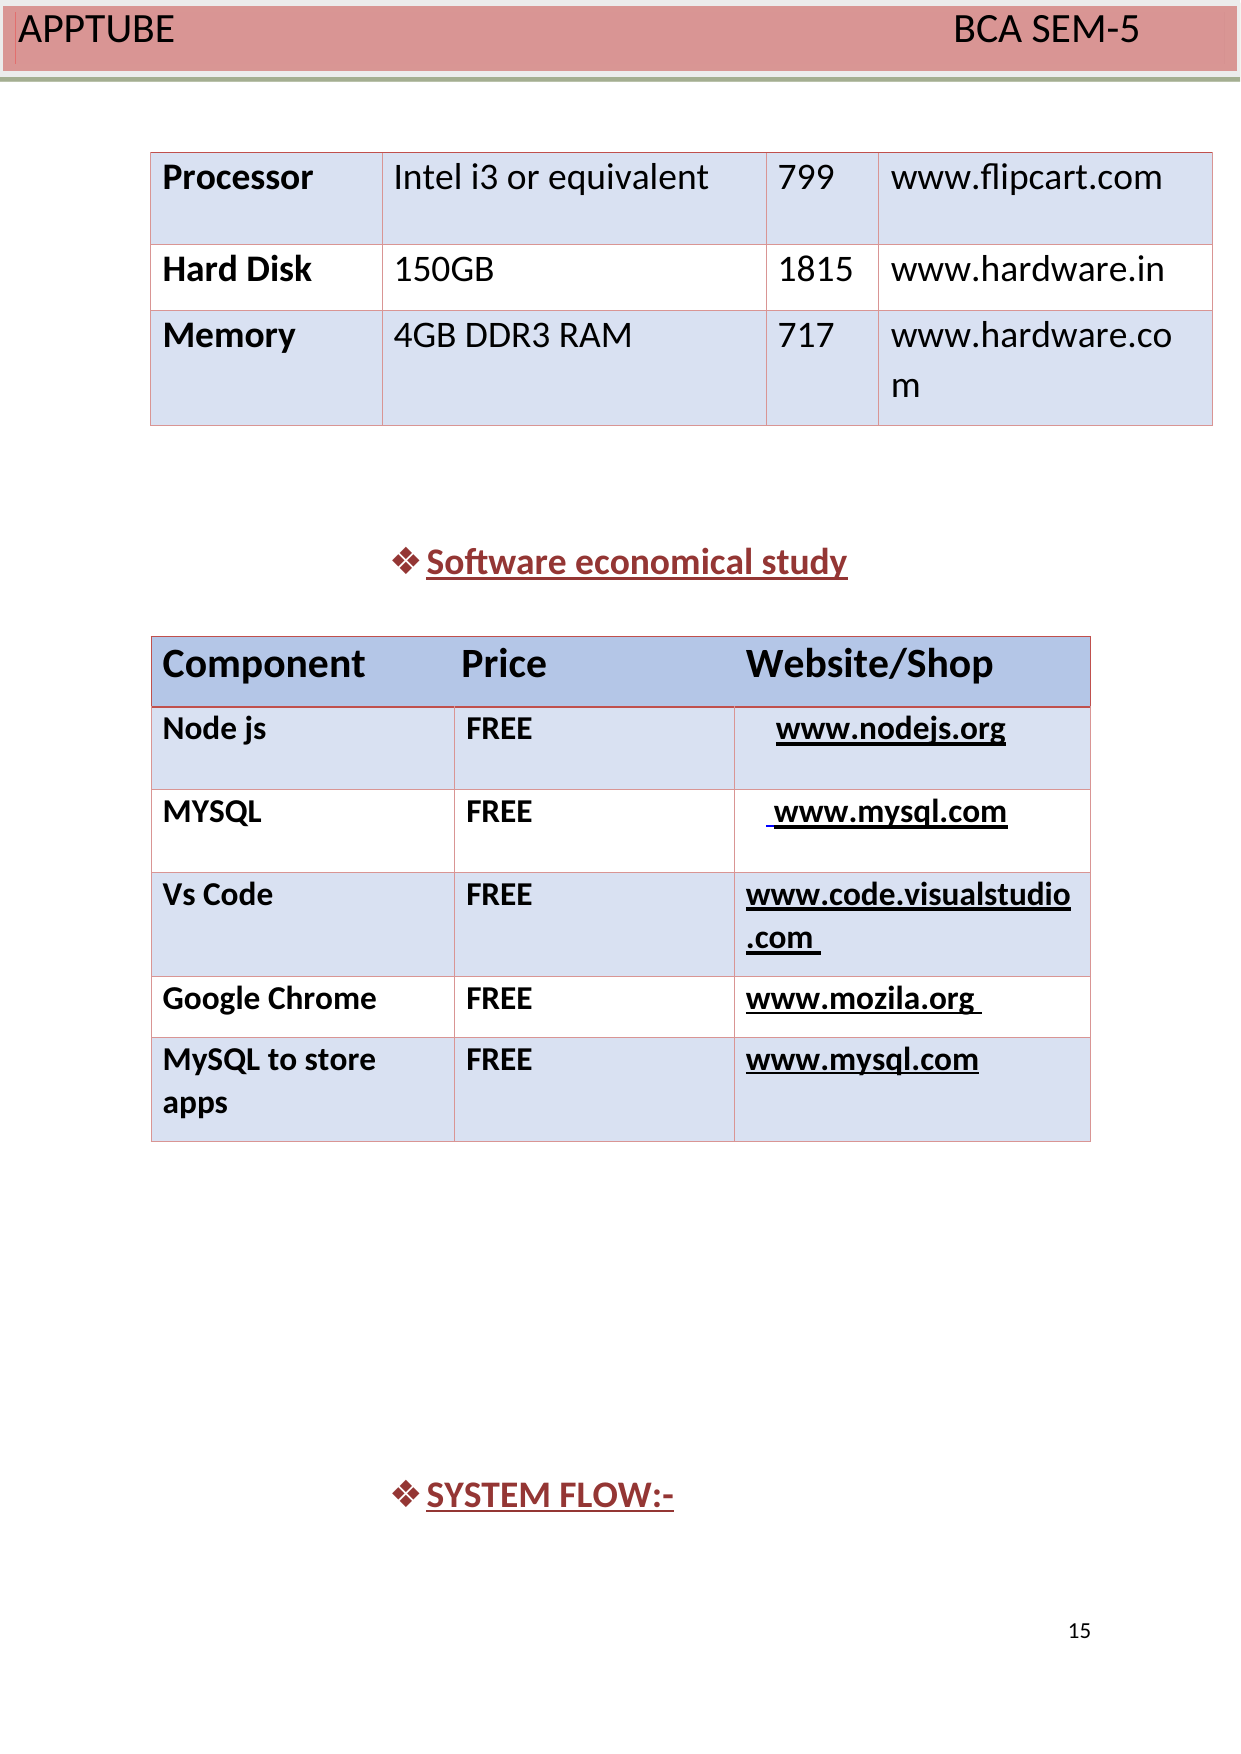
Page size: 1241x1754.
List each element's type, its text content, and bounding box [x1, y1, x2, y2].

table_cell www.hardware.com [879, 311, 1212, 425]
table_cell 150GB [383, 245, 766, 310]
picture [3, 12, 1237, 64]
table_cell 799 [767, 153, 878, 244]
picture [0, 77, 1241, 82]
table_cell Intel i3 or equivalent [383, 153, 766, 244]
table_cell FREE [455, 1038, 734, 1141]
table_cell www.hardware.in [879, 245, 1212, 310]
table_cell 1815 [767, 245, 878, 310]
table_cell www.flipcart.com [879, 153, 1212, 244]
table_cell www.nodejs.org [735, 708, 1090, 789]
table_cell Memory [151, 311, 382, 425]
table_cell FREE [455, 708, 734, 789]
list Software economical study [389, 519, 1197, 596]
table_cell 717 [767, 311, 878, 425]
table_cell MySQL to store apps [152, 1038, 454, 1141]
table_cell Node js [152, 708, 454, 789]
table_cell Processor [151, 153, 382, 244]
table_cell www.mysql.com [735, 1038, 1090, 1141]
table_cell FREE [455, 790, 734, 872]
table_cell Vs Code [152, 873, 454, 976]
table_header Website/Shop [734, 637, 1090, 706]
table_cell www.mysql.com [735, 790, 1090, 872]
table_cell FREE [455, 873, 734, 976]
table_cell Hard Disk [151, 245, 382, 310]
table_cell FREE [455, 977, 734, 1037]
table_header Component Price [152, 637, 734, 706]
table_cell www.code.visualstudio.com [735, 873, 1090, 976]
list SYSTEM FLOW:- [389, 1452, 1197, 1529]
table_cell MYSQL [152, 790, 454, 872]
table_cell www.mozila.org [735, 977, 1090, 1037]
table_cell 4GB DDR3 RAM [383, 311, 766, 425]
table_cell Google Chrome [152, 977, 454, 1037]
